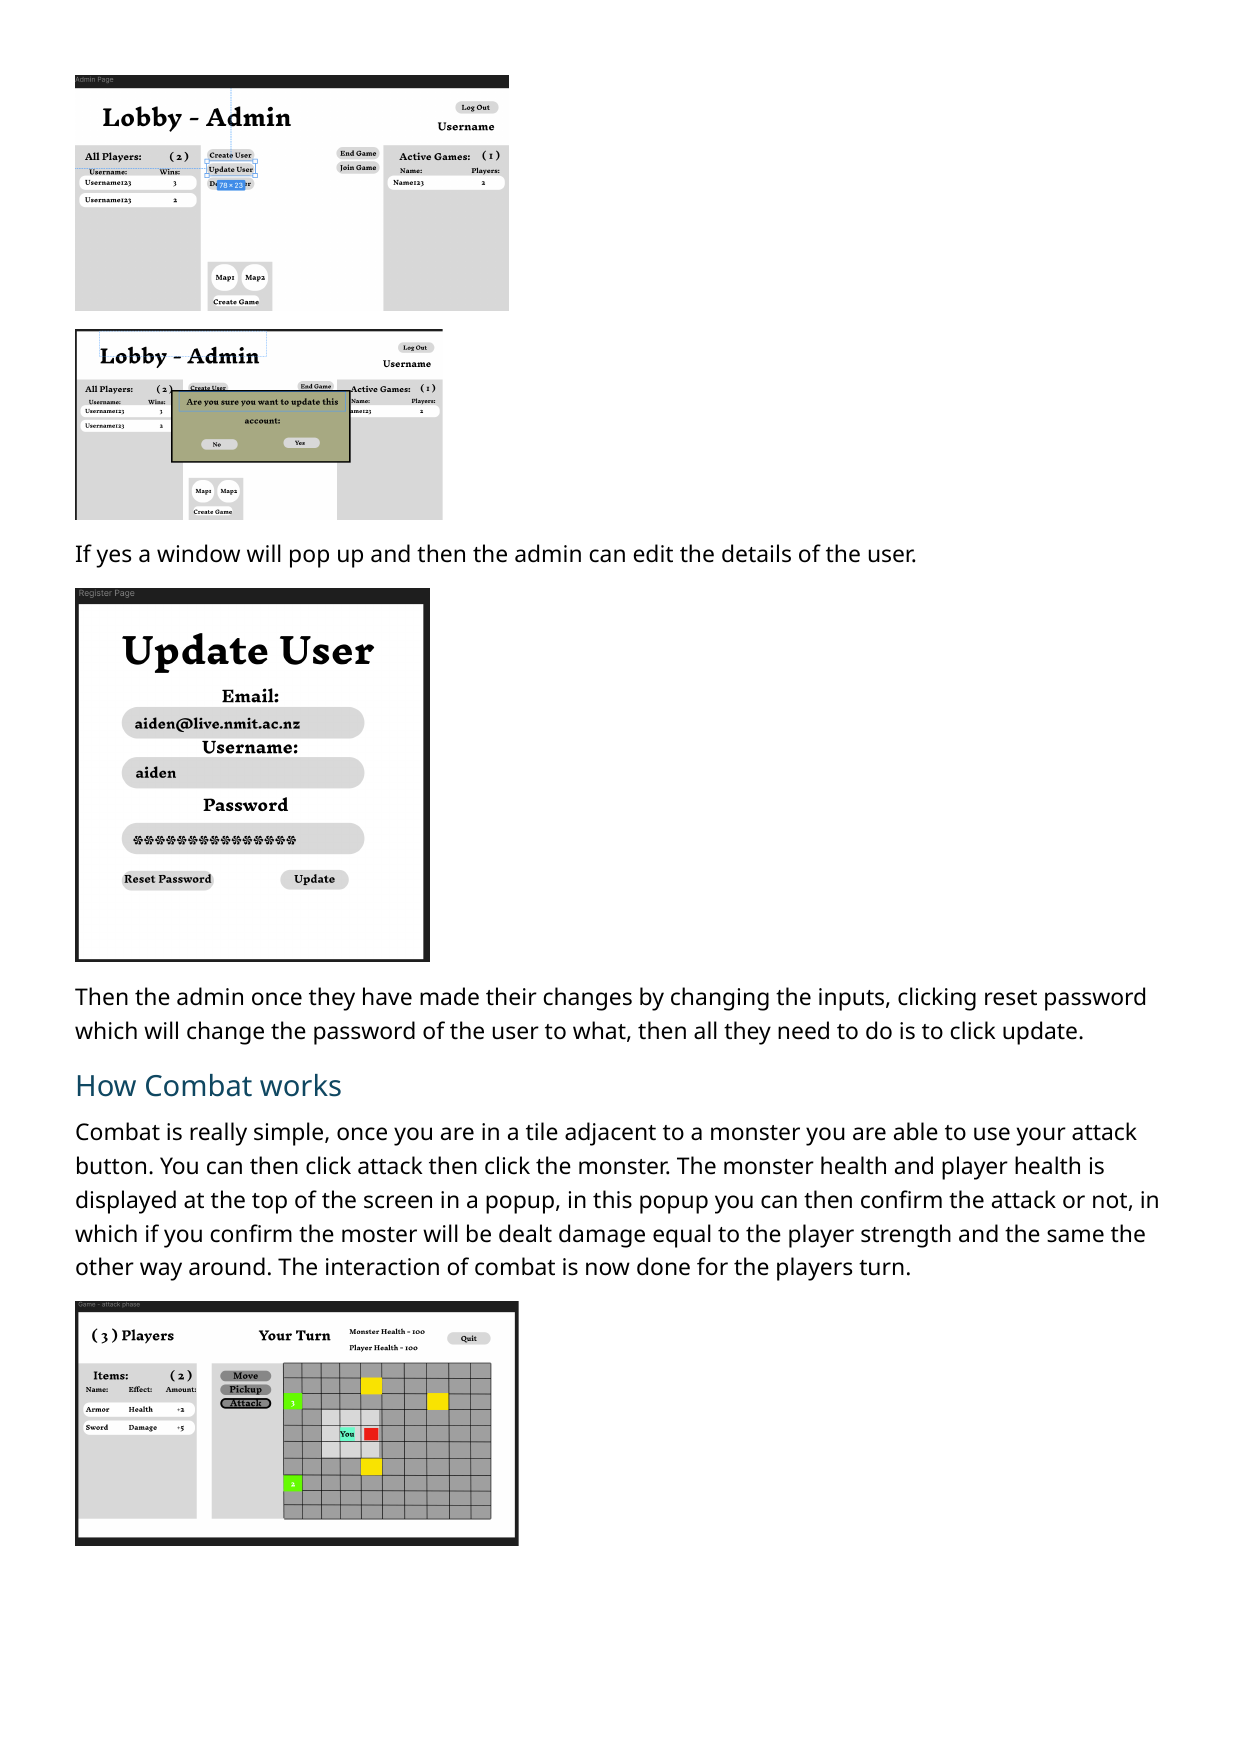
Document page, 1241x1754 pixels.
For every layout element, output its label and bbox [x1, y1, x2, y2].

picture [75, 588, 430, 962]
picture [75, 329, 443, 520]
picture [75, 1301, 519, 1546]
picture [75, 75, 509, 311]
